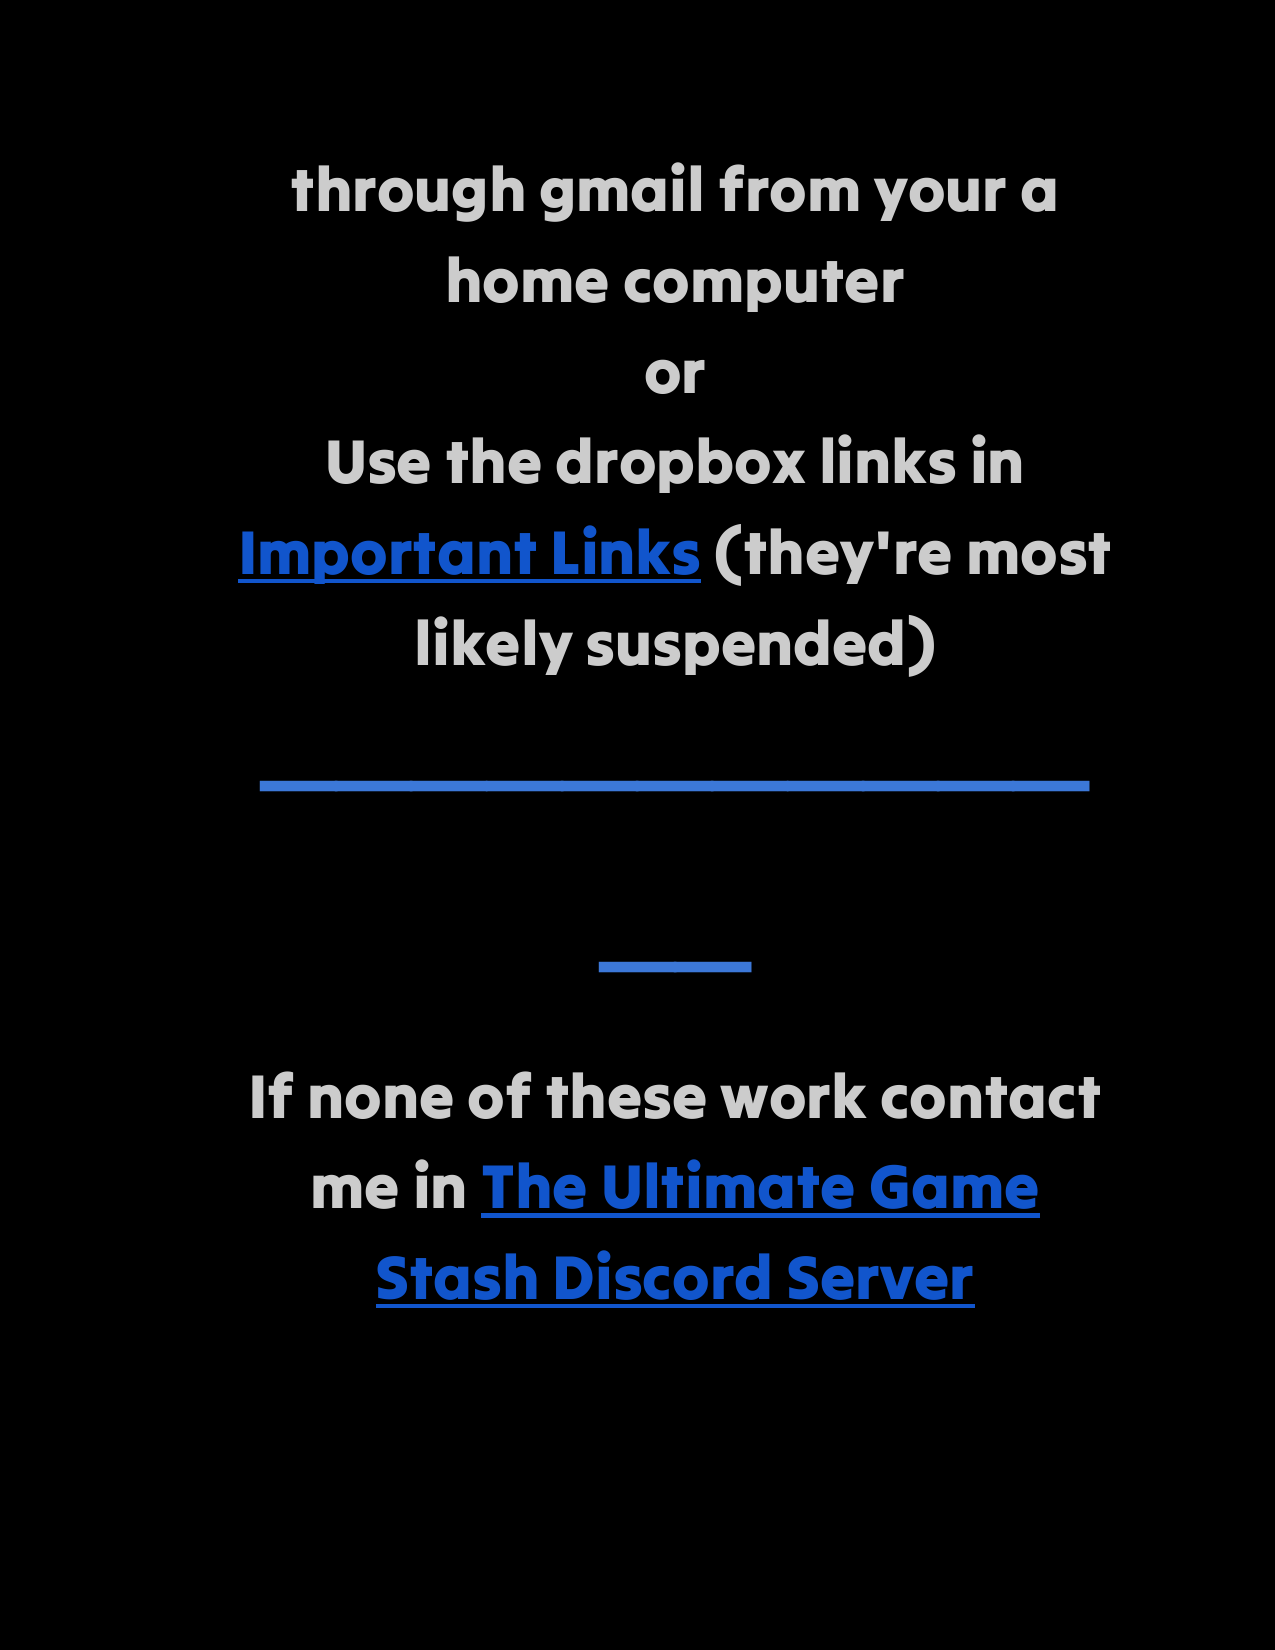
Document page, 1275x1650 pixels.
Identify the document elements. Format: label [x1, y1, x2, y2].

list [187, 150, 1125, 1317]
